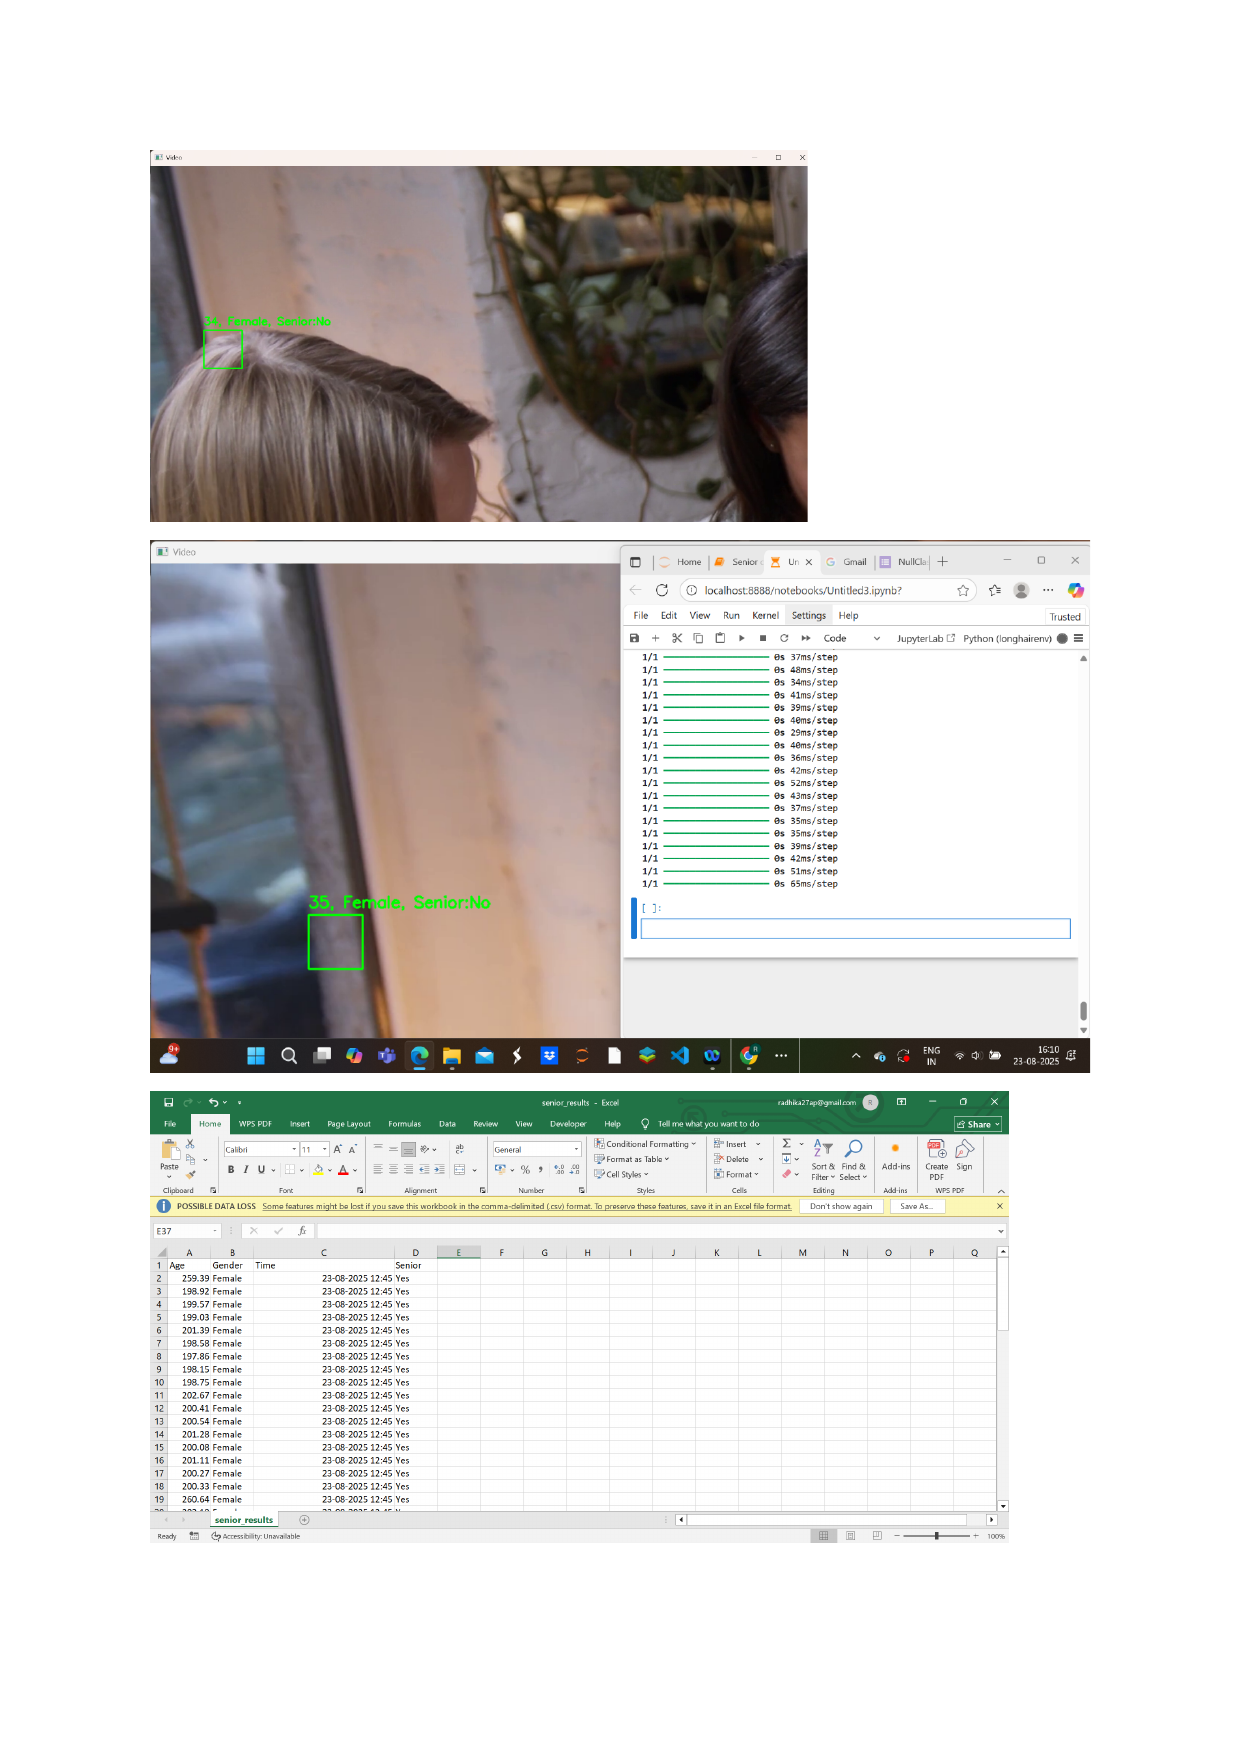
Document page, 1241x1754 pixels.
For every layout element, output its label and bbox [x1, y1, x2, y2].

picture [150, 540, 1091, 1073]
picture [150, 150, 808, 522]
picture [150, 1091, 1009, 1543]
